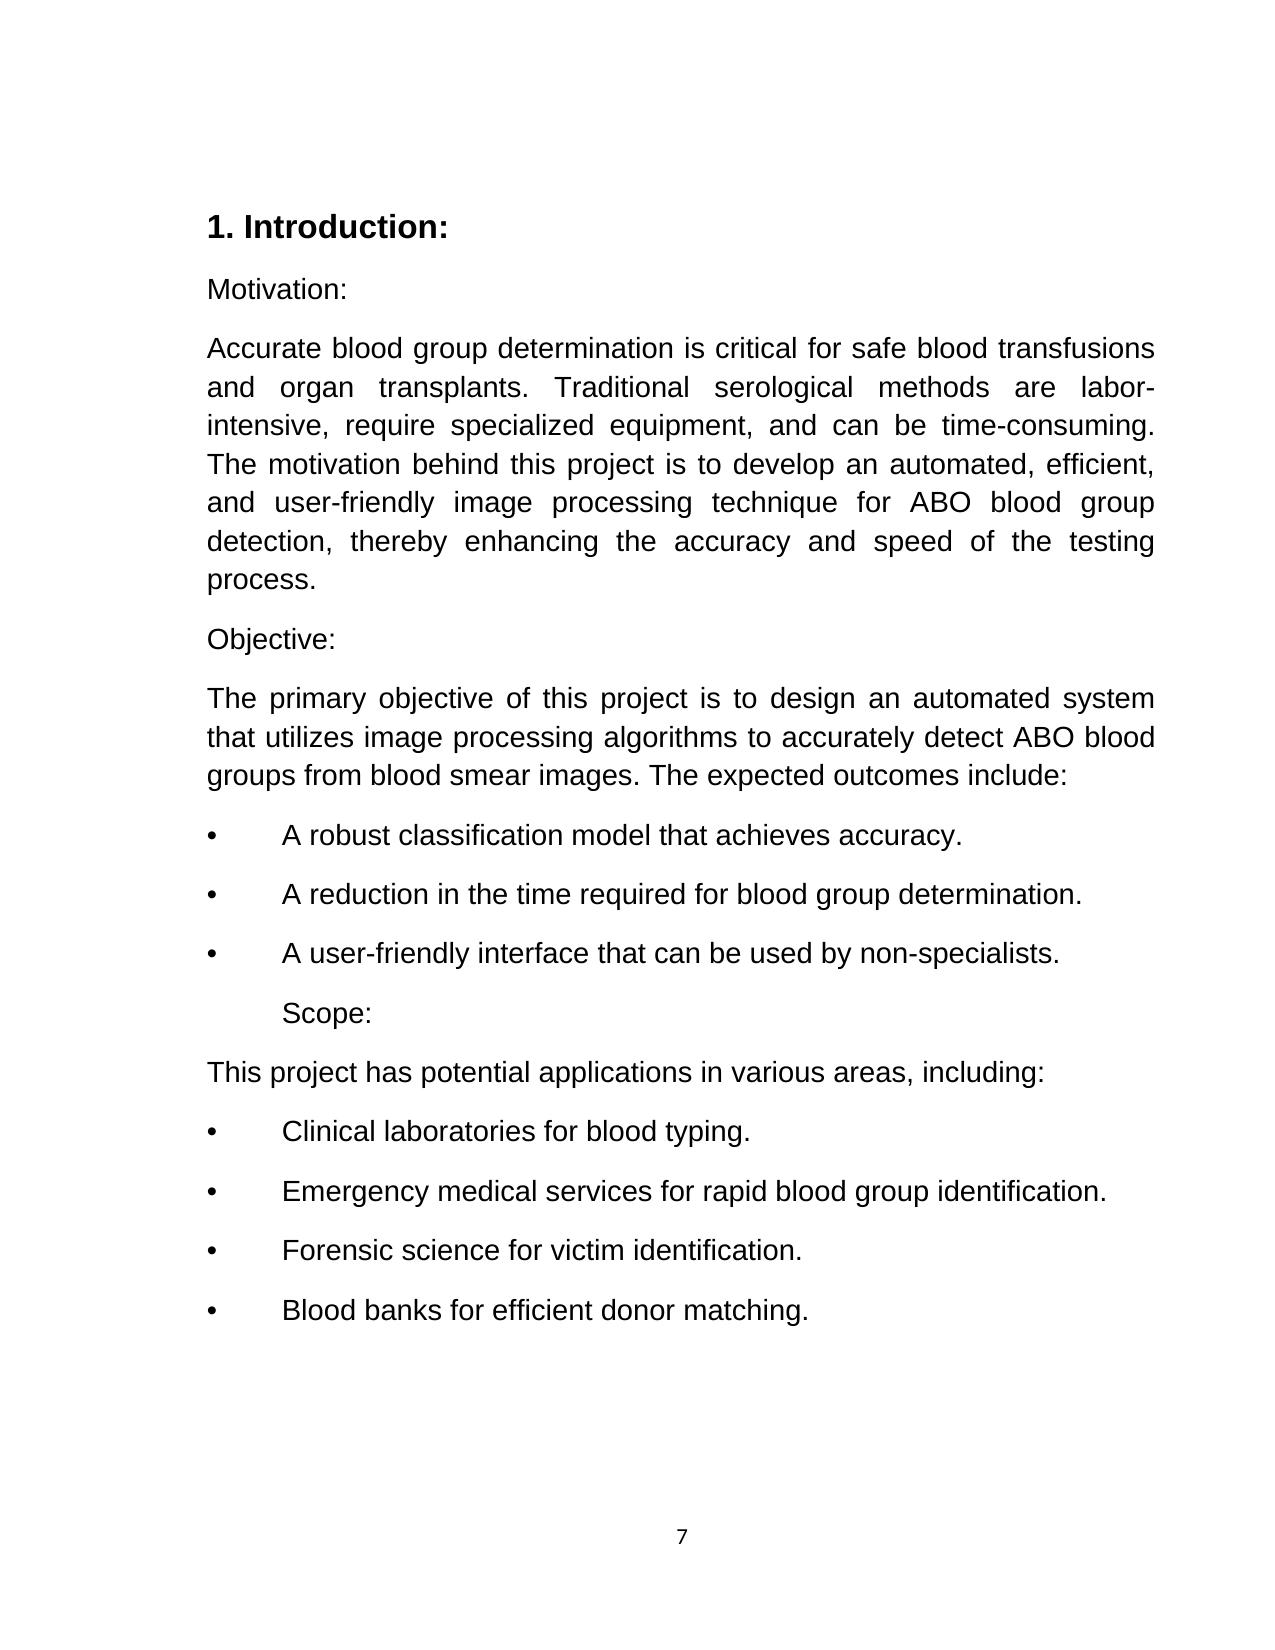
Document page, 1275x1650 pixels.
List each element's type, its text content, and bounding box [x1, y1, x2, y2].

text Accurate blood group determination is critical for safe blood transfusions and organ transplants. Traditional serological methods are labor-intensive, require specialized equipment, and can be time-consuming. The motivation behind this project is to develop an automated, efficient, and user-friendly image processing technique for ABO blood group detection, thereby enhancing the accuracy and speed of the testing process. [207, 331, 1157, 596]
list Forensic science for victim identification. [207, 1233, 1157, 1267]
list A robust classification model that achieves accuracy. [207, 817, 1157, 851]
text Motivation: [207, 272, 1157, 305]
text Objective: [207, 622, 1157, 655]
text This project has potential applications in various areas, including: [207, 1055, 1157, 1088]
list Blood banks for efficient donor matching. [207, 1292, 1157, 1326]
list A user-friendly interface that can be used by non-specialists. [207, 936, 1157, 970]
list A reduction in the time required for blood group determination. [207, 877, 1157, 910]
text 1. Introduction: [207, 207, 1157, 245]
list Scope: [207, 996, 1157, 1029]
text The primary objective of this project is to design an automated system that utilizes image processing algorithms to accurately detect ABO blood groups from blood smear images. The expected outcomes include: [207, 681, 1157, 792]
list Emergency medical services for rapid blood group identification. [207, 1174, 1157, 1207]
list Clinical laboratories for blood typing. [207, 1114, 1157, 1148]
